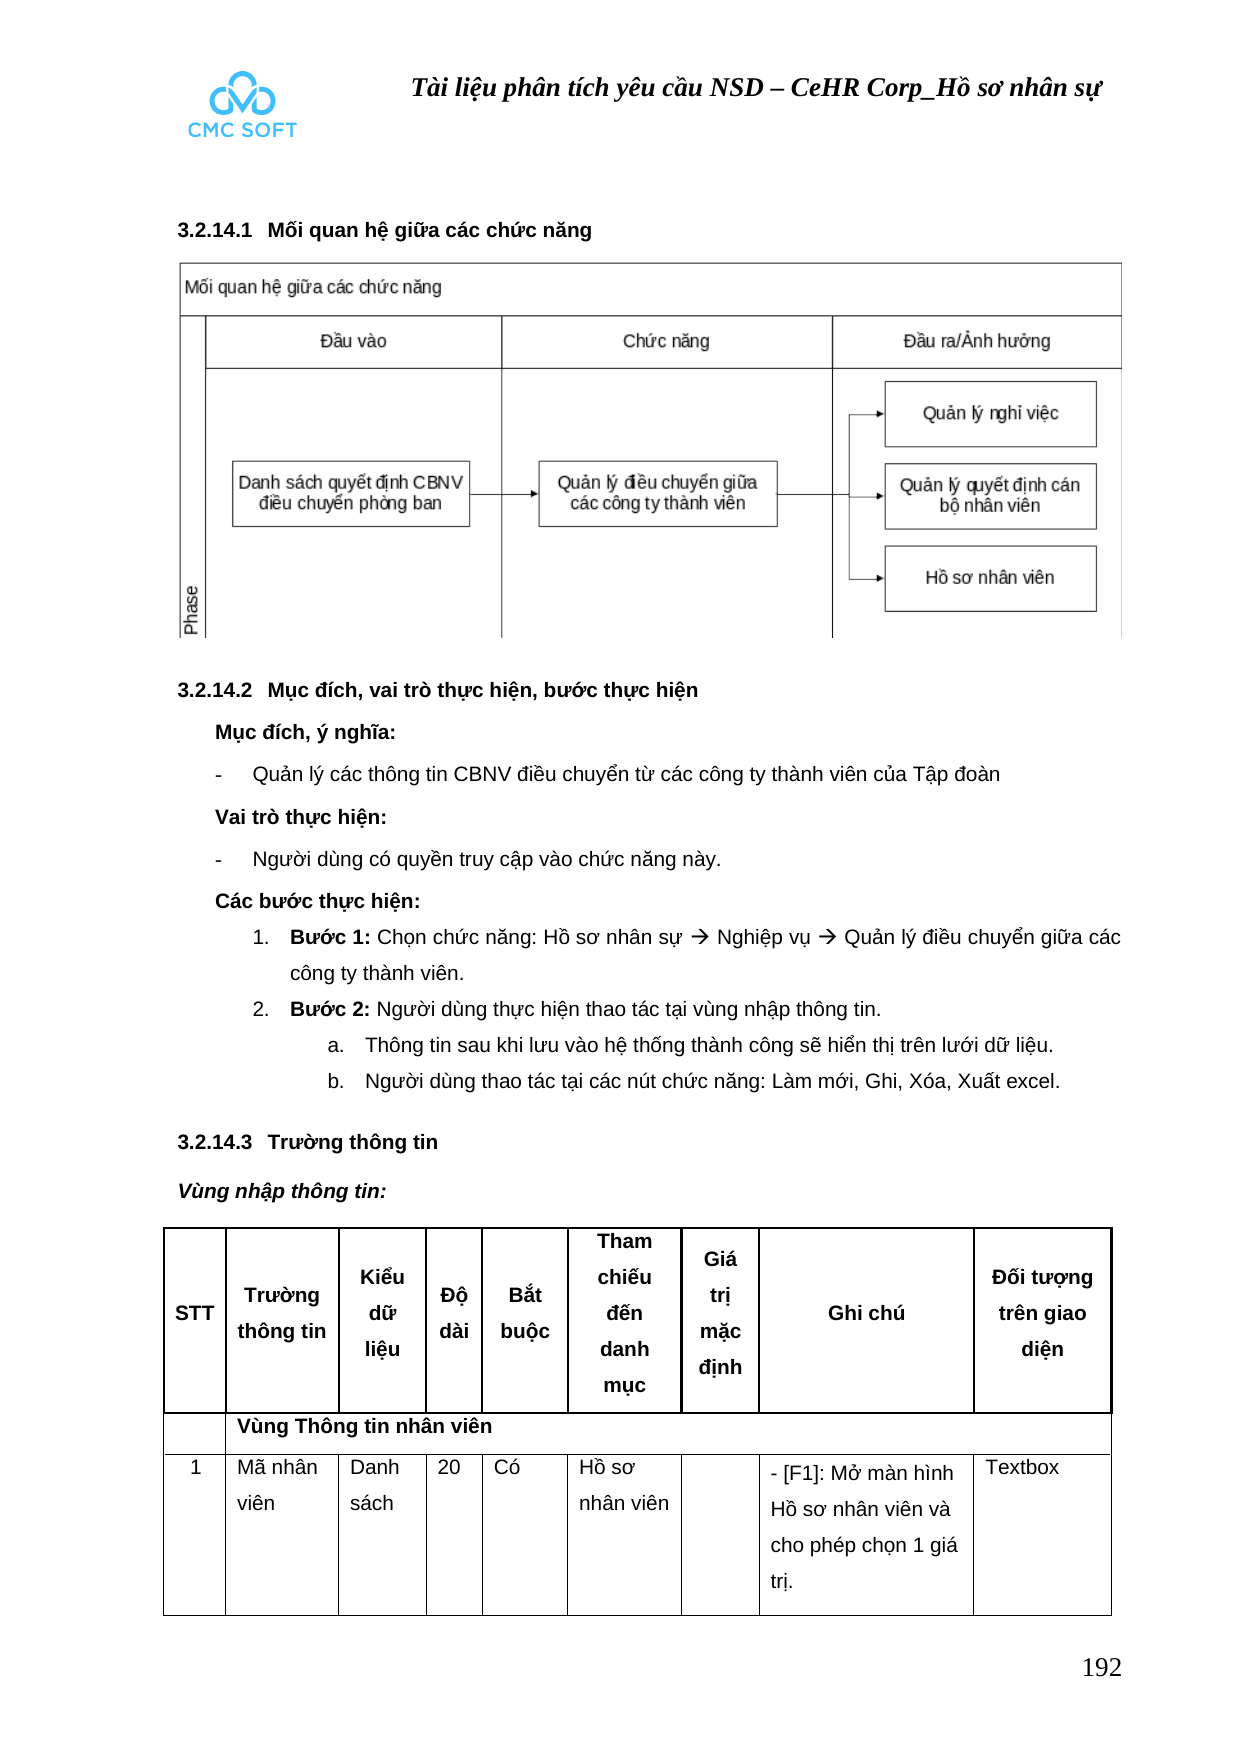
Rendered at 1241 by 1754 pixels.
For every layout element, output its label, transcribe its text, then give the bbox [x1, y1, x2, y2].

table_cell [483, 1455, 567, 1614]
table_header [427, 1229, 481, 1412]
list Quản lý các thông tin CBNV điều chuyển từ các công ty thành viên của Tập đoàn [215, 762, 1122, 786]
text Vùng nhập thông tin: [177, 1178, 1122, 1202]
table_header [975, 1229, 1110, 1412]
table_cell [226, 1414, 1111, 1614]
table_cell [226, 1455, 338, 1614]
list Người dùng thao tác tại các nút chức năng: Làm mới, Ghi, Xóa, Xuất excel. [327, 1069, 1122, 1093]
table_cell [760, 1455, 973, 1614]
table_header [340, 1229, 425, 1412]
text Các bước thực hiện: [177, 889, 1122, 913]
subtitle Trường thông tin [177, 1130, 1122, 1154]
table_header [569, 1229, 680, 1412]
subtitle Mục đích, vai trò thực hiện, bước thực hiện [177, 678, 1122, 702]
subtitle Mối quan hệ giữa các chức năng [177, 218, 1122, 242]
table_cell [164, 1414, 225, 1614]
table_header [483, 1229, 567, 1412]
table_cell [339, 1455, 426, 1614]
picture [188, 71, 297, 137]
list Thông tin sau khi lưu vào hệ thống thành công sẽ hiển thị trên lưới dữ liệu. [327, 1033, 1122, 1057]
text Vai trò thực hiện: [177, 804, 1122, 828]
list Người dùng có quyền truy cập vào chức năng này. [215, 847, 1122, 871]
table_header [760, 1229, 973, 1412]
list Bước 1: Chọn chức năng: Hồ sơ nhân sự Nghiệp vụ Quản lý điều chuyển giữa các công ty thành viên. [252, 925, 1122, 985]
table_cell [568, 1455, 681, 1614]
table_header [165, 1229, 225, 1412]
list Bước 2: Người dùng thực hiện thao tác tại vùng nhập thông tin. [252, 997, 1122, 1021]
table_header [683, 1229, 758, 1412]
text Mục đích, ý nghĩa: [215, 720, 1122, 744]
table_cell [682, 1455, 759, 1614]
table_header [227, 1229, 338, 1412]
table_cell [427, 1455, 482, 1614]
